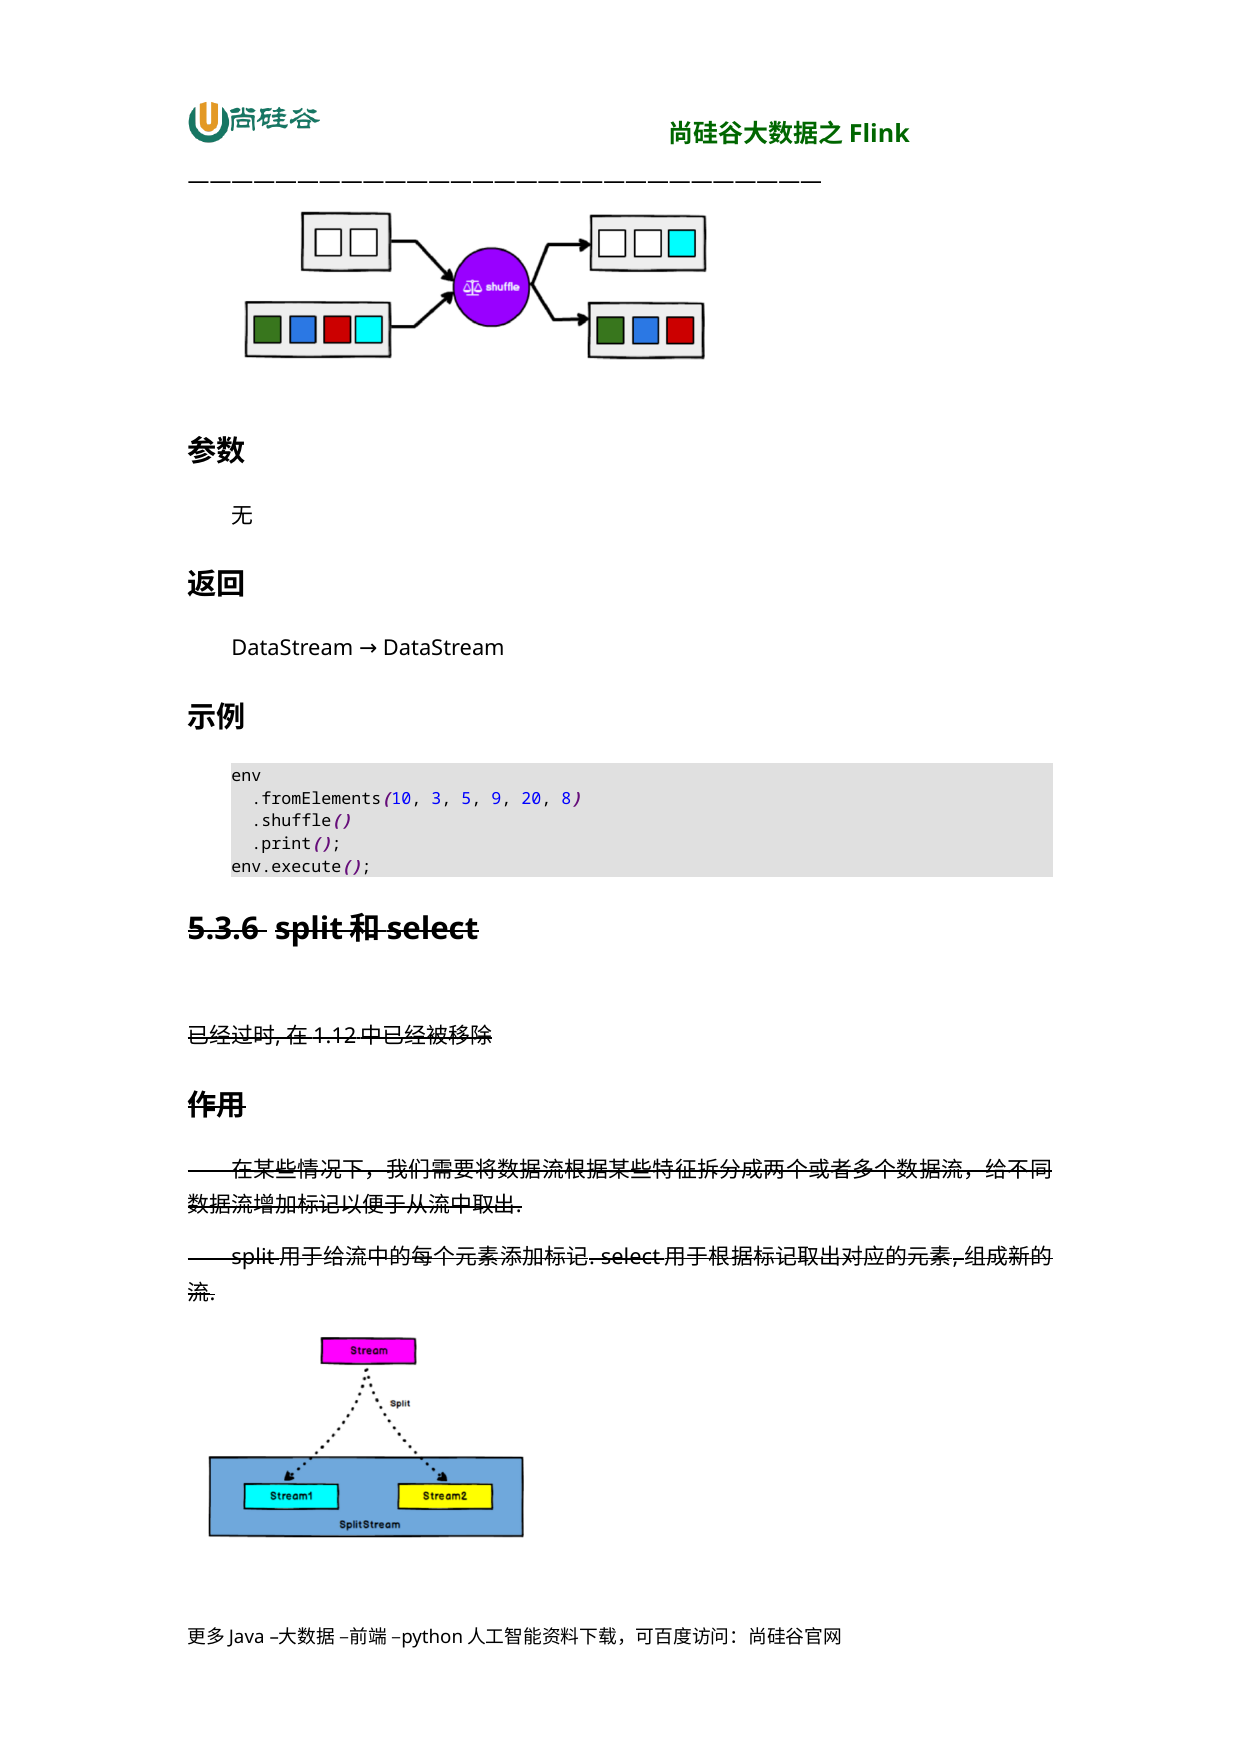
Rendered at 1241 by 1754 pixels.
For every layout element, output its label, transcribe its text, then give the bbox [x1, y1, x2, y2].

picture [187, 1326, 539, 1542]
text env .fromElements(10, 3, 5, 9, 20, 8) .shuffle() .print(); env.execute(); [231, 763, 1053, 877]
text 作用 [187, 1070, 1042, 1135]
text 无 [187, 497, 1053, 530]
text DataStream → DataStream [231, 631, 1053, 663]
picture [231, 202, 732, 371]
text 参数 [187, 416, 1042, 481]
text 在某些情况下，我们需要将数据流根据某些特征拆分成两个或者多个数据流，给不同数据流增加标记以便于从流中取出. [187, 1151, 1053, 1219]
subtitle split和select [187, 893, 1053, 958]
text 返回 [187, 549, 1042, 614]
text split用于给流中的每个元素添加标记. select用于根据标记取出对应的元素, 组成新的流. [187, 1239, 1053, 1307]
text 已经过时, 在1.12中已经被移除 [187, 1018, 1053, 1051]
picture [187, 101, 320, 143]
text 示例 [187, 682, 1042, 747]
